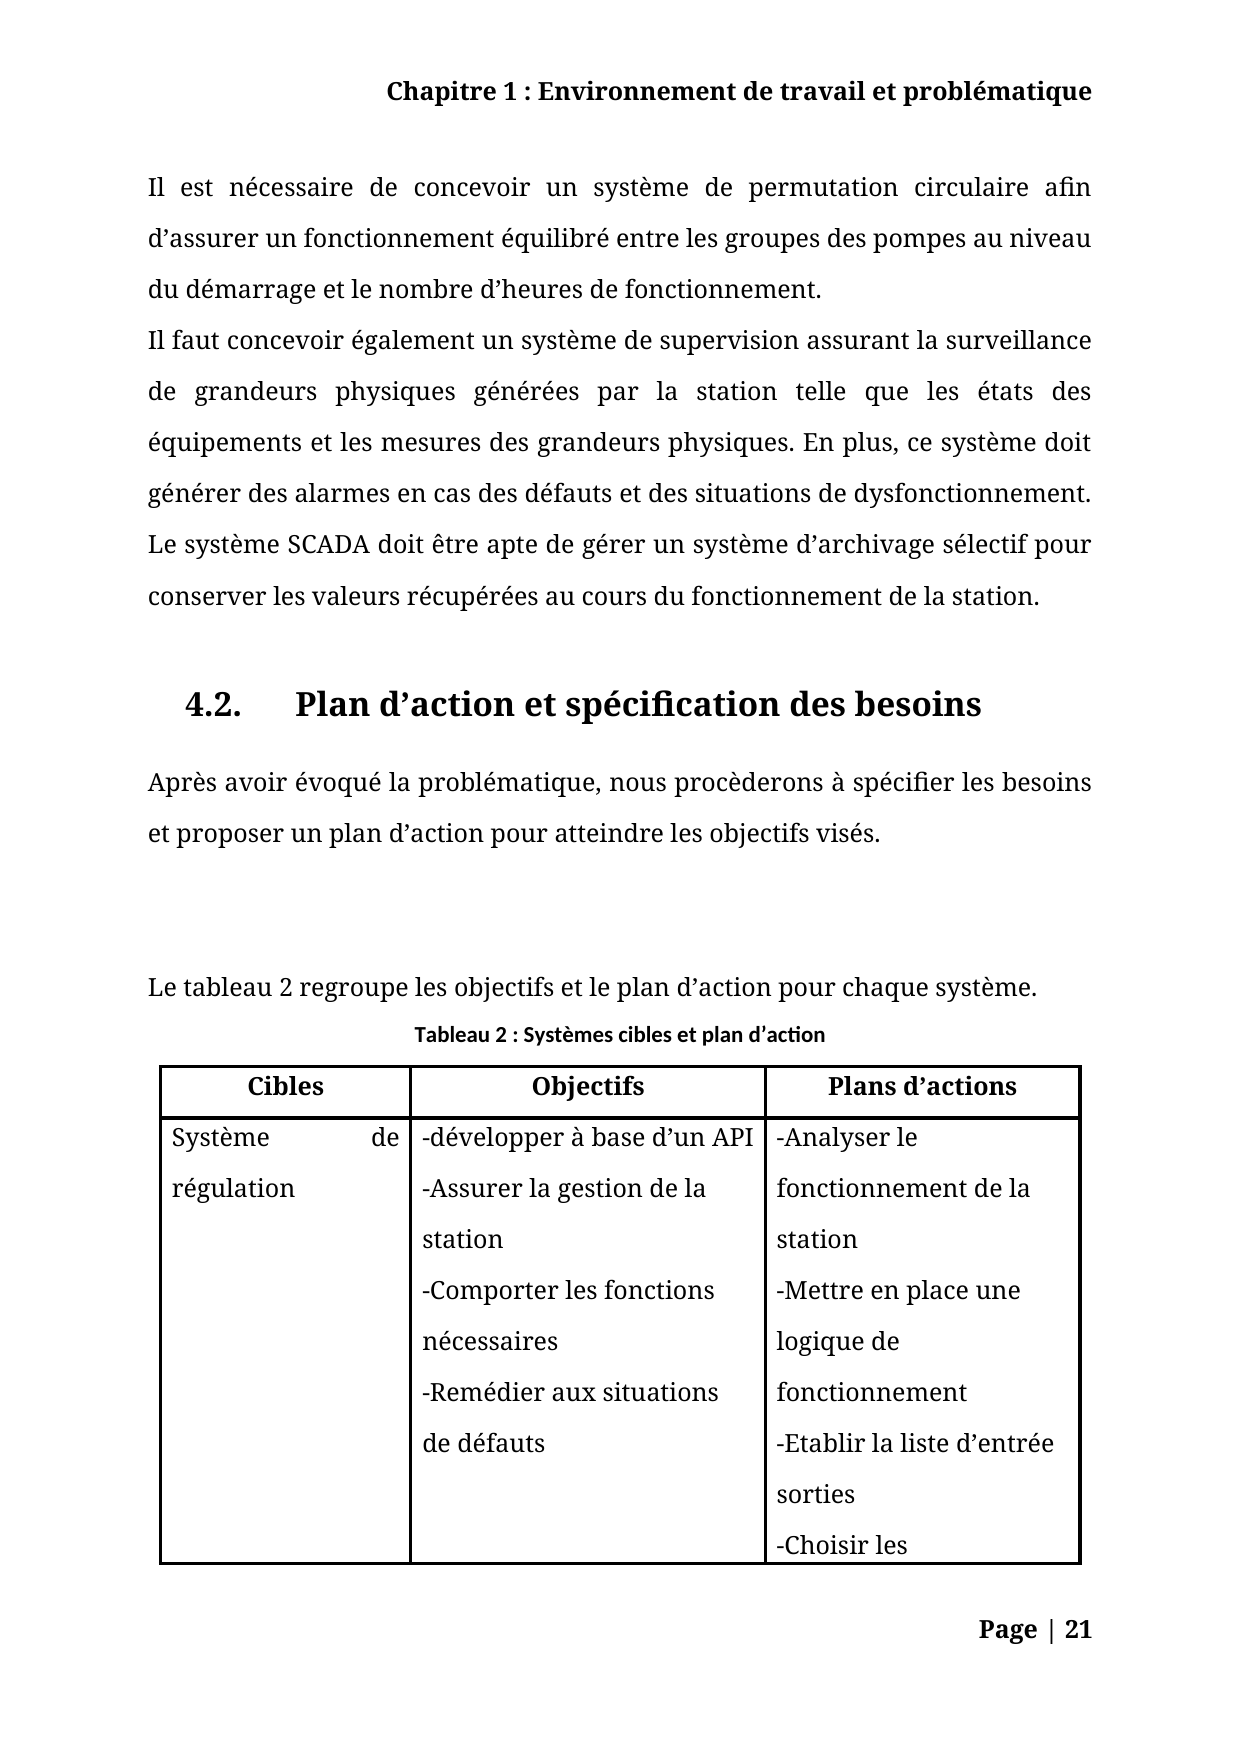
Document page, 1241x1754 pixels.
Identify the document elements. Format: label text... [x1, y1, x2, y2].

text Il est nécessaire de concevoir un système de permutation circulaire afin d’assurer un fonctionnement équilibré entre les groupes des pompes au niveau du démarrage et le nombre d’heures de fonctionnement. [148, 170, 1093, 306]
text Après avoir évoqué la problématique, nous procèderons à spécifier les besoins et proposer un plan d’action pour atteindre les objectifs visés. [148, 765, 1093, 850]
text Le tableau 2 regroupe les objectifs et le plan d’action pour chaque système. [148, 969, 1093, 1003]
table_header Cibles [162, 1068, 409, 1116]
text Tableau 2 : Systèmes cibles et plan d’action [148, 1020, 1093, 1048]
table_header Objectifs [412, 1068, 764, 1116]
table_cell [767, 1120, 1078, 1562]
list Plan d’action et spécification des besoins [185, 680, 1093, 726]
table_header Plans d’actions [767, 1068, 1078, 1116]
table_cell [162, 1120, 409, 1562]
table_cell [412, 1120, 764, 1562]
text Il faut concevoir également un système de supervision assurant la surveillance de grandeurs physiques générées par la station telle que les états des équipements et les mesures des grandeurs physiques. En plus, ce système doit générer des alarmes en cas des défauts et des situations de dysfonctionnement. Le système SCADA doit être apte de gérer un système d’archivage sélectif pour conserver les valeurs récupérées au cours du fonctionnement de la station. [148, 323, 1093, 612]
